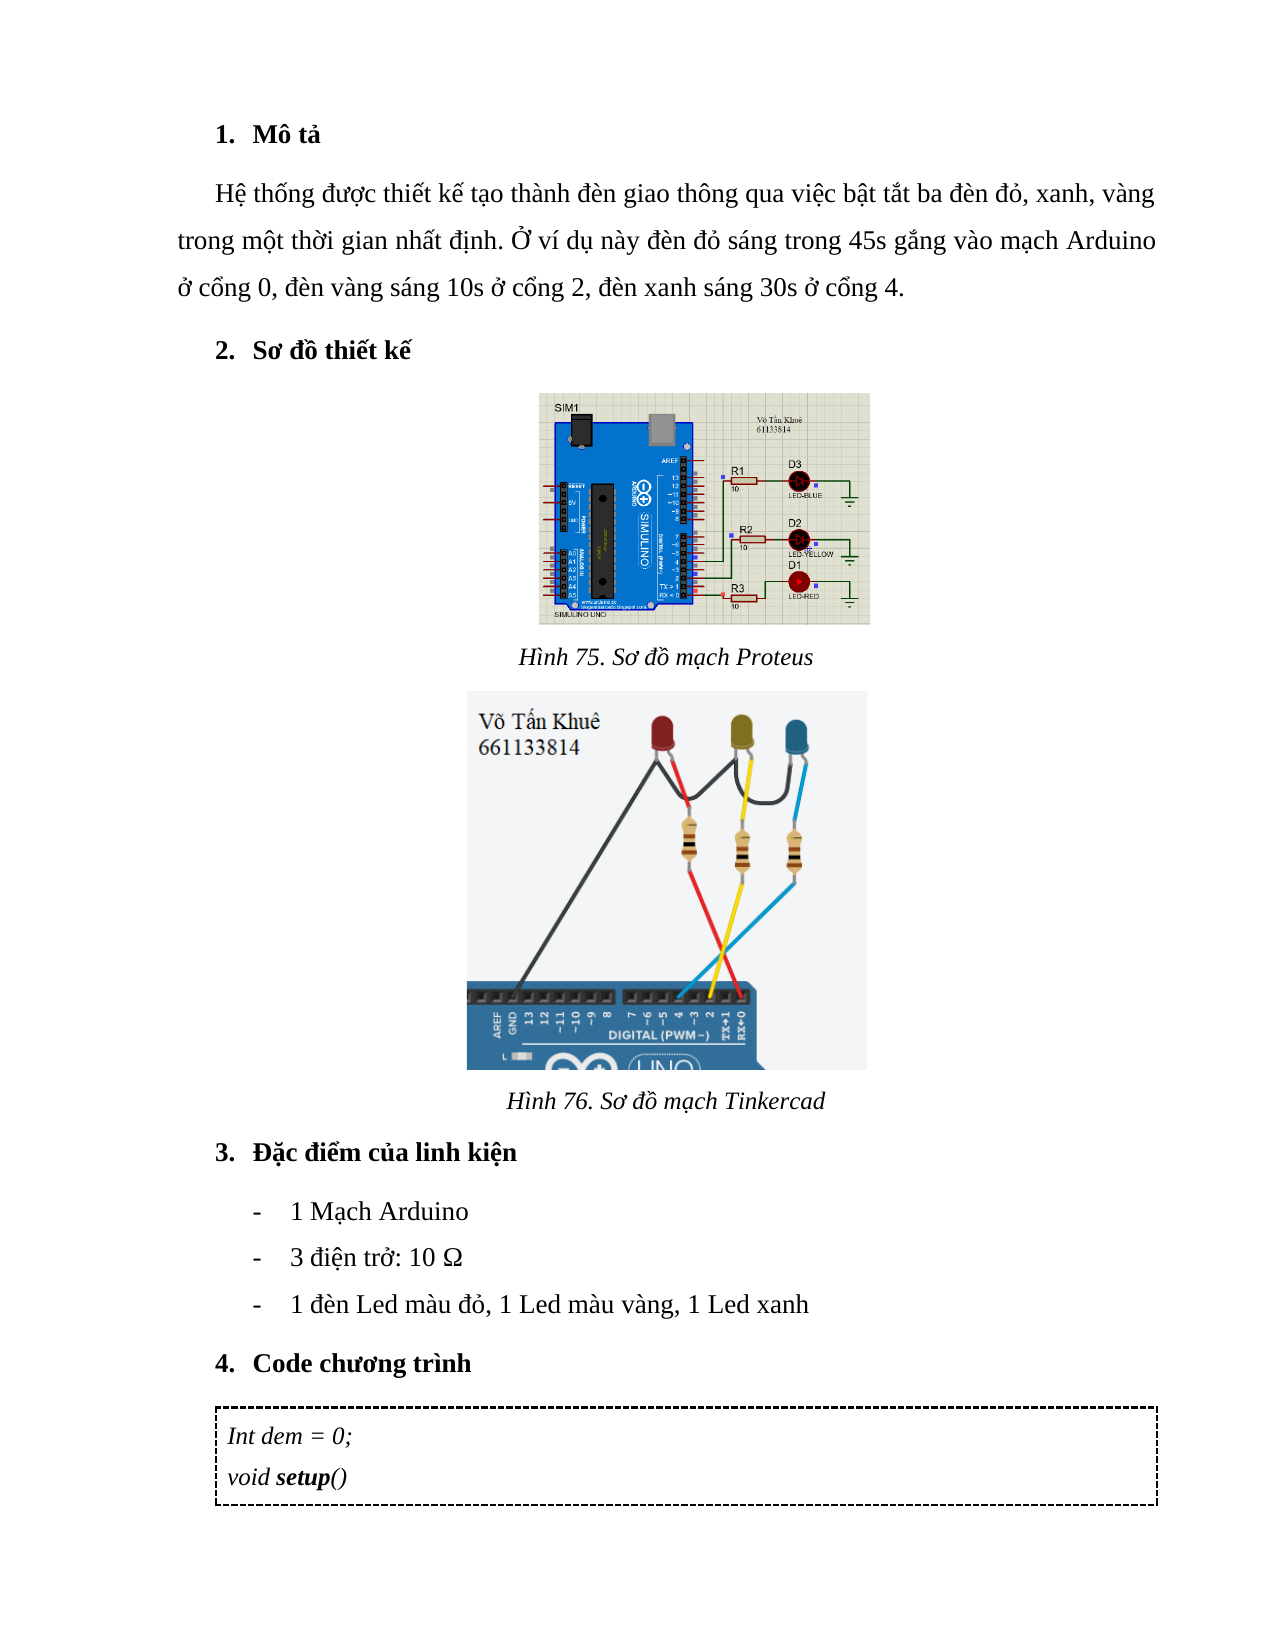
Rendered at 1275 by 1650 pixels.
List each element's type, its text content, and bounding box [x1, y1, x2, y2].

text 1 đèn Led màu đỏ, 1 Led màu vàng, 1 Led xanh [252, 1288, 1157, 1319]
text 3 điện trở: 10 Ω [252, 1241, 1157, 1273]
subtitle Sơ đồ thiết kế [215, 334, 1157, 365]
text 1 Mạch Arduino [252, 1195, 1157, 1226]
subtitle Đặc điểm của linh kiện [215, 1136, 1157, 1167]
text Hệ thống được thiết kế tạo thành đèn giao thông qua việc bật tắt ba đèn đỏ, xanh, vàng trong một thời gian nhất định. Ở ví dụ này đèn đỏ sáng trong 45s gắng vào mạch Arduino ở cổng 0, đèn vàng sáng 10s ở cổng 2, đèn xanh sáng 30s ở cổng 4. [177, 177, 1157, 302]
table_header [216, 1406, 1157, 1503]
subtitle Code chương trình [215, 1347, 1157, 1378]
subtitle Mô tả [215, 118, 1157, 149]
picture [538, 393, 871, 625]
picture [466, 691, 868, 1070]
